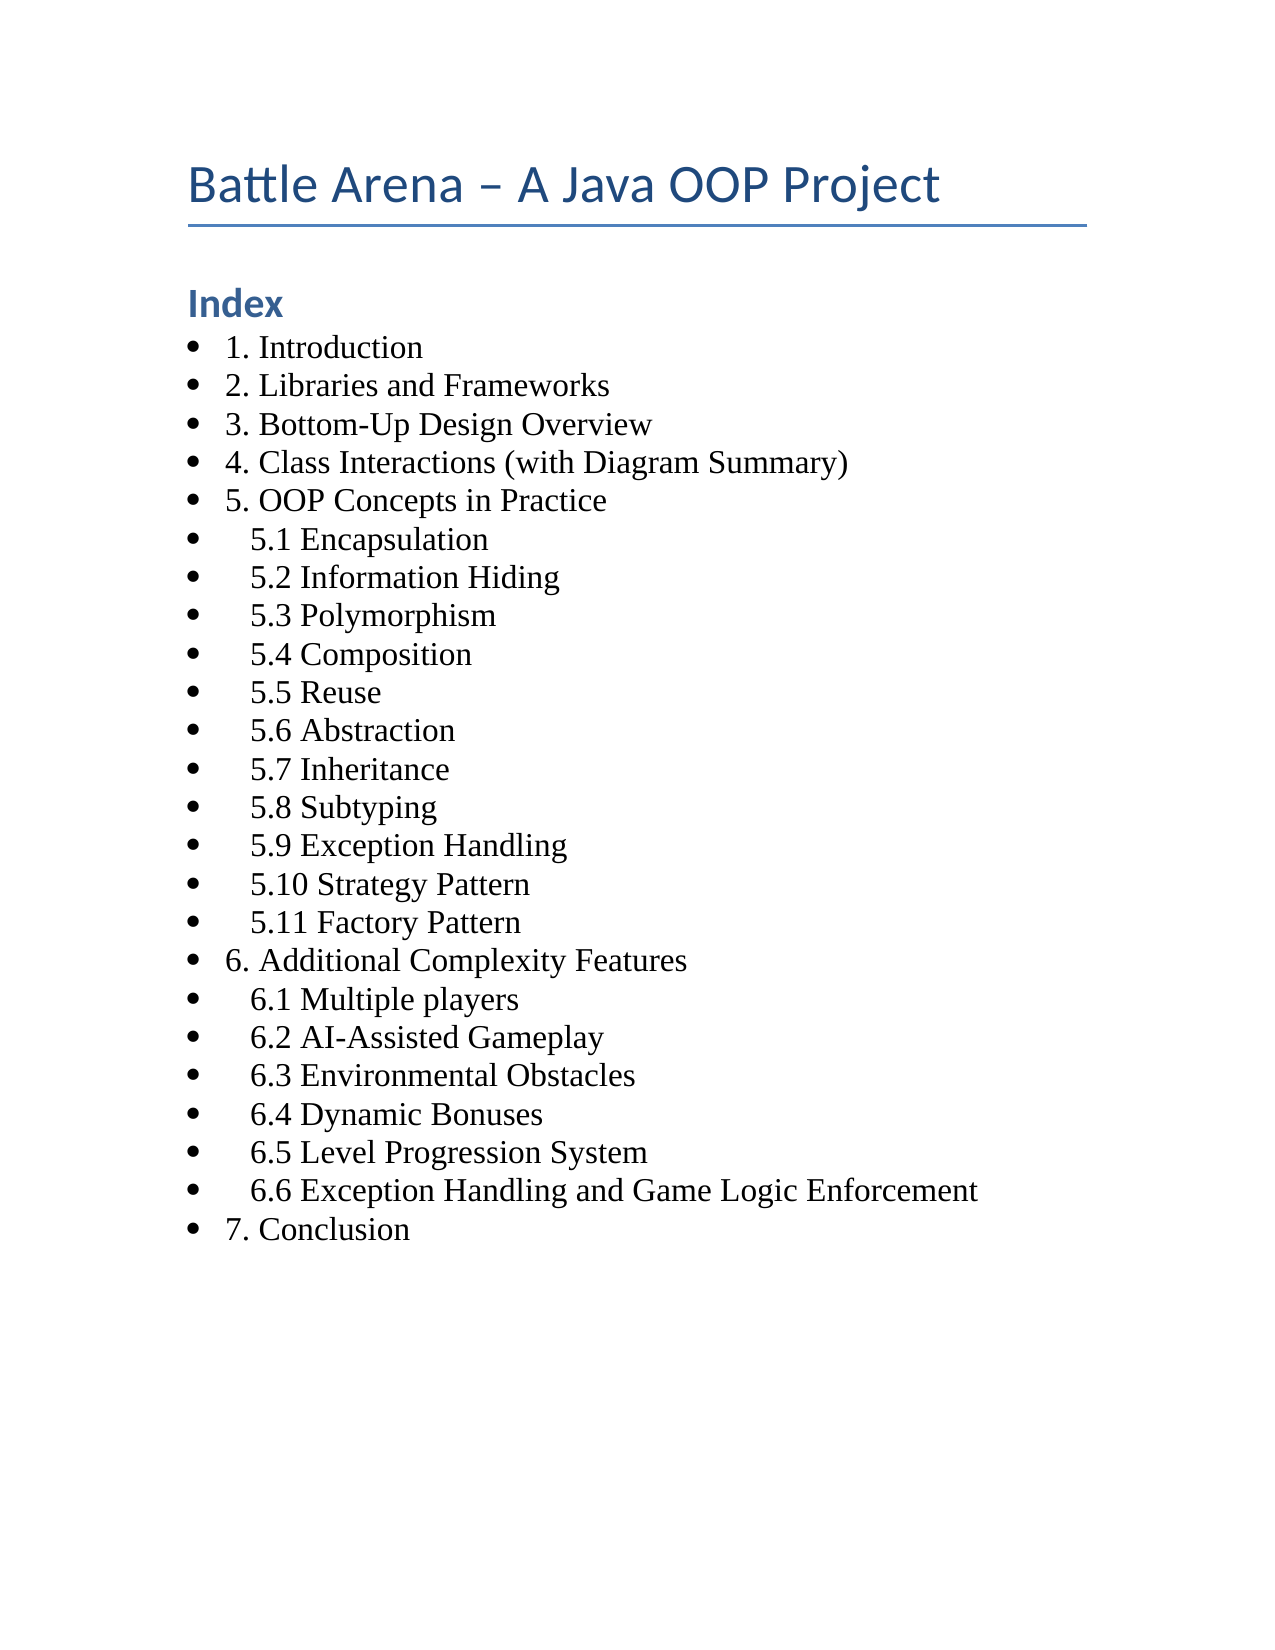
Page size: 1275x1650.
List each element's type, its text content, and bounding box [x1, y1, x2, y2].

list 5.1 Encapsulation [187, 519, 1087, 557]
list 1. Introduction [187, 327, 1087, 366]
list 5.4 Composition [187, 634, 1087, 672]
list 6. Additional Complexity Features [187, 941, 1087, 979]
list 5.10 Strategy Pattern [187, 864, 1087, 902]
list 4. Class Interactions (with Diagram Summary) [187, 442, 1087, 481]
list 6.1 Multiple players [187, 979, 1087, 1017]
list 6.4 Dynamic Bonuses [187, 1094, 1087, 1132]
list 5.3 Polymorphism [187, 596, 1087, 634]
list 5.8 Subtyping [187, 787, 1087, 826]
list 5.2 Information Hiding [187, 557, 1087, 596]
list 5.7 Inheritance [187, 749, 1087, 787]
list 6.3 Environmental Obstacles [187, 1056, 1087, 1094]
list 5. OOP Concepts in Practice [187, 481, 1087, 519]
list 5.9 Exception Handling [187, 826, 1087, 864]
list 3. Bottom-Up Design Overview [187, 404, 1087, 442]
title Battle Arena – A Java OOP Project [187, 150, 1087, 227]
list 7. Conclusion [187, 1209, 1087, 1247]
list 5.5 Reuse [187, 672, 1087, 711]
subtitle Index [187, 277, 1087, 327]
list 5.11 Factory Pattern [187, 902, 1087, 941]
list 5.6 Abstraction [187, 711, 1087, 749]
list 6.2 AI-Assisted Gameplay [187, 1017, 1087, 1056]
list 2. Libraries and Frameworks [187, 366, 1087, 404]
list 6.6 Exception Handling and Game Logic Enforcement [187, 1171, 1087, 1209]
list 6.5 Level Progression System [187, 1132, 1087, 1171]
